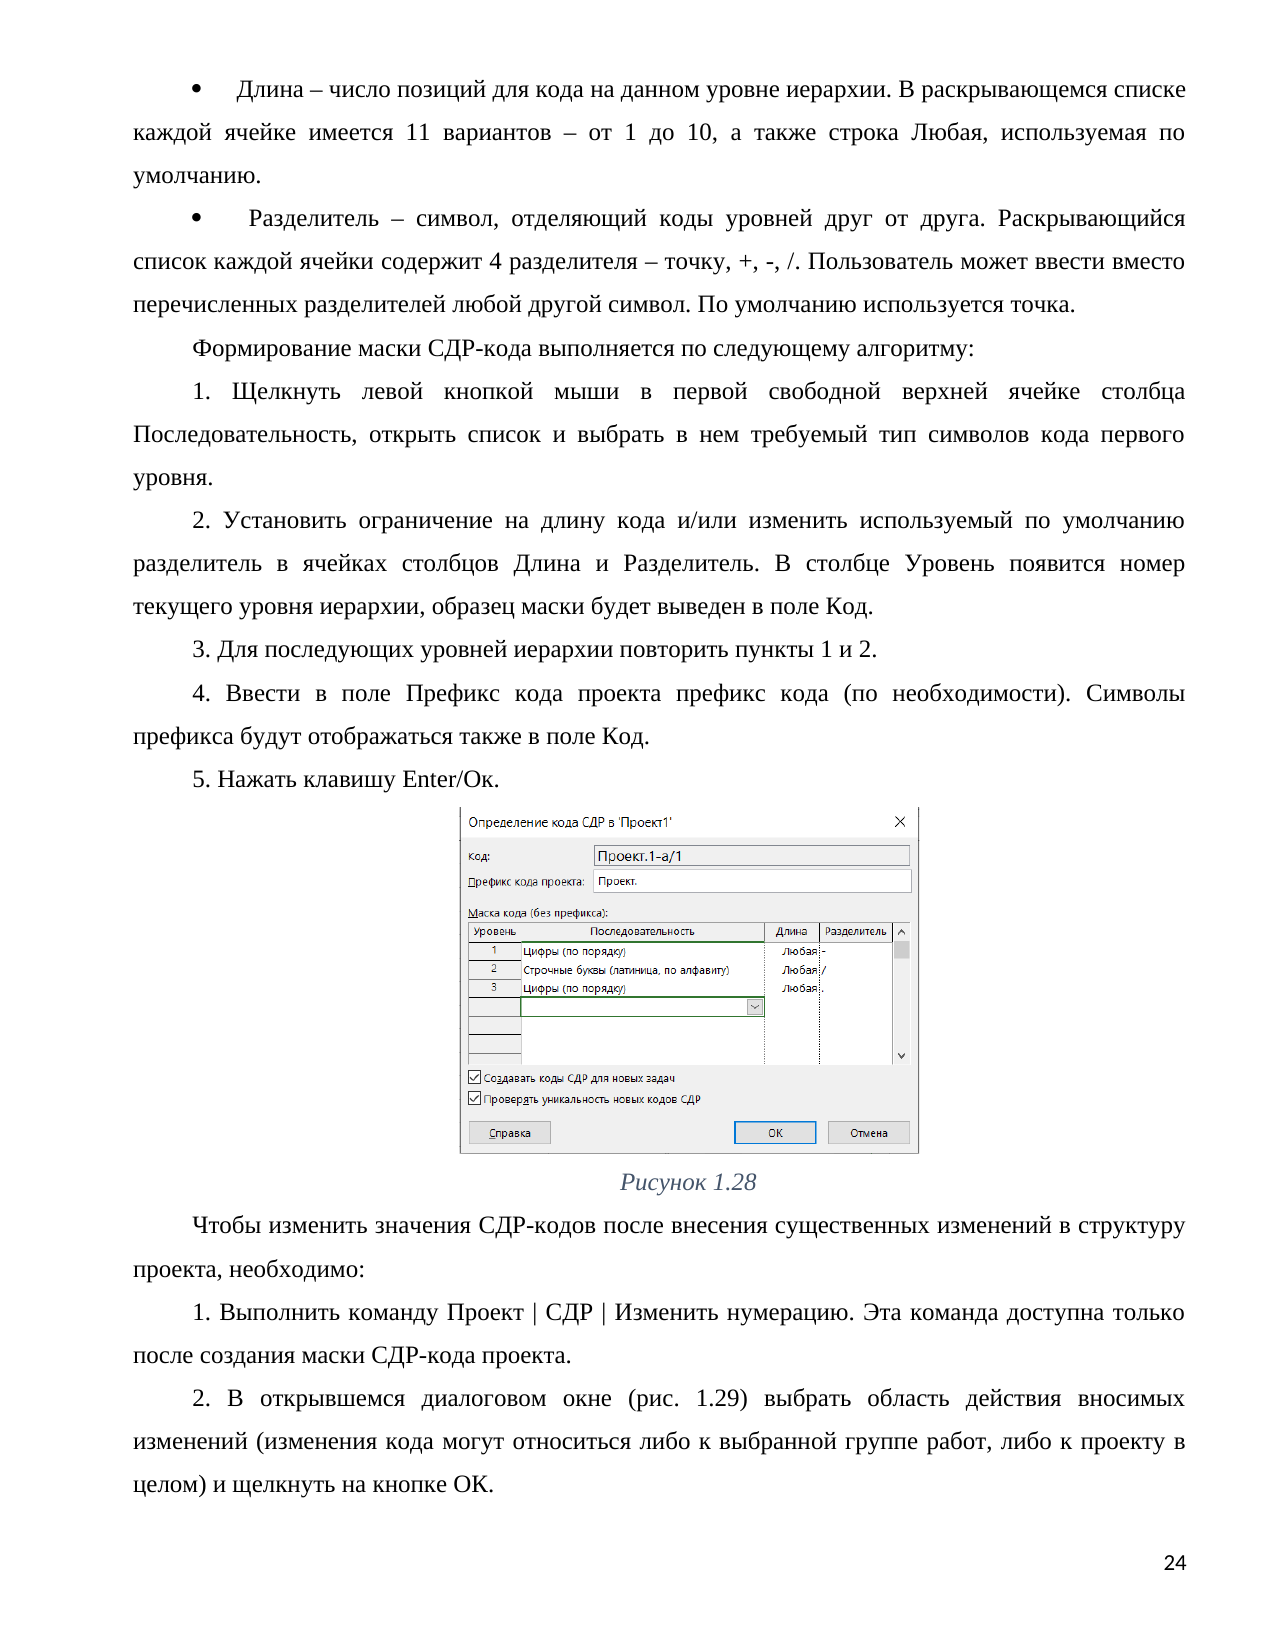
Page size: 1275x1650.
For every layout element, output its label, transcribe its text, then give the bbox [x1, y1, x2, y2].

text 2. Установить ограничение на длину кода и/или изменить используемый по умолчанию разделитель в ячейках столбцов Длина и Разделитель. В столбце Уровень появится номер текущего уровня иерархии, образец маски будет выведен в поле Код. [133, 505, 1186, 620]
text Чтобы изменить значения СДР-кодов после внесения существенных изменений в структуру проекта, необходимо: [133, 1211, 1186, 1282]
text Рисунок 1.28 [133, 1167, 1186, 1196]
text Формирование маски СДР-кода выполняется по следующему алгоритму: [133, 333, 1186, 361]
list Длина – число позиций для кода на данном уровне иерархии. В раскрывающемся списке каждой ячейке имеется 11 вариантов – от 1 до 10, а также строка Любая, используемая по умолчанию. [133, 74, 1186, 189]
text 1. Щелкнуть левой кнопкой мыши в первой свободной верхней ячейке столбца Последовательность, открыть список и выбрать в нем требуемый тип символов кода первого уровня. [133, 376, 1186, 491]
text 3. Для последующих уровней иерархии повторить пункты 1 и 2. [133, 634, 1186, 663]
text 1. Выполнить команду Проект | СДР | Изменить нумерацию. Эта команда доступна только после создания маски СДР-кода проекта. [133, 1297, 1186, 1369]
list Разделитель – символ, отделяющий коды уровней друг от друга. Раскрывающийся список каждой ячейки содержит 4 разделителя – точку, +, -, /. Пользователь может ввести вместо перечисленных разделителей любой другой символ. По умолчанию используется точка. [133, 203, 1186, 318]
text 4. Ввести в поле Префикс кода проекта префикс кода (по необходимости). Символы префикса будут отображаться также в поле Код. [133, 678, 1186, 749]
text 5. Нажать клавишу Enter/Ок. [133, 764, 1186, 793]
picture [459, 807, 920, 1154]
text 2. В открывшемся диалоговом окне (рис. 1.29) выбрать область действия вносимых изменений (изменения кода могут относиться либо к выбранной группе работ, либо к проекту в целом) и щелкнуть на кнопке ОК. [133, 1383, 1186, 1498]
